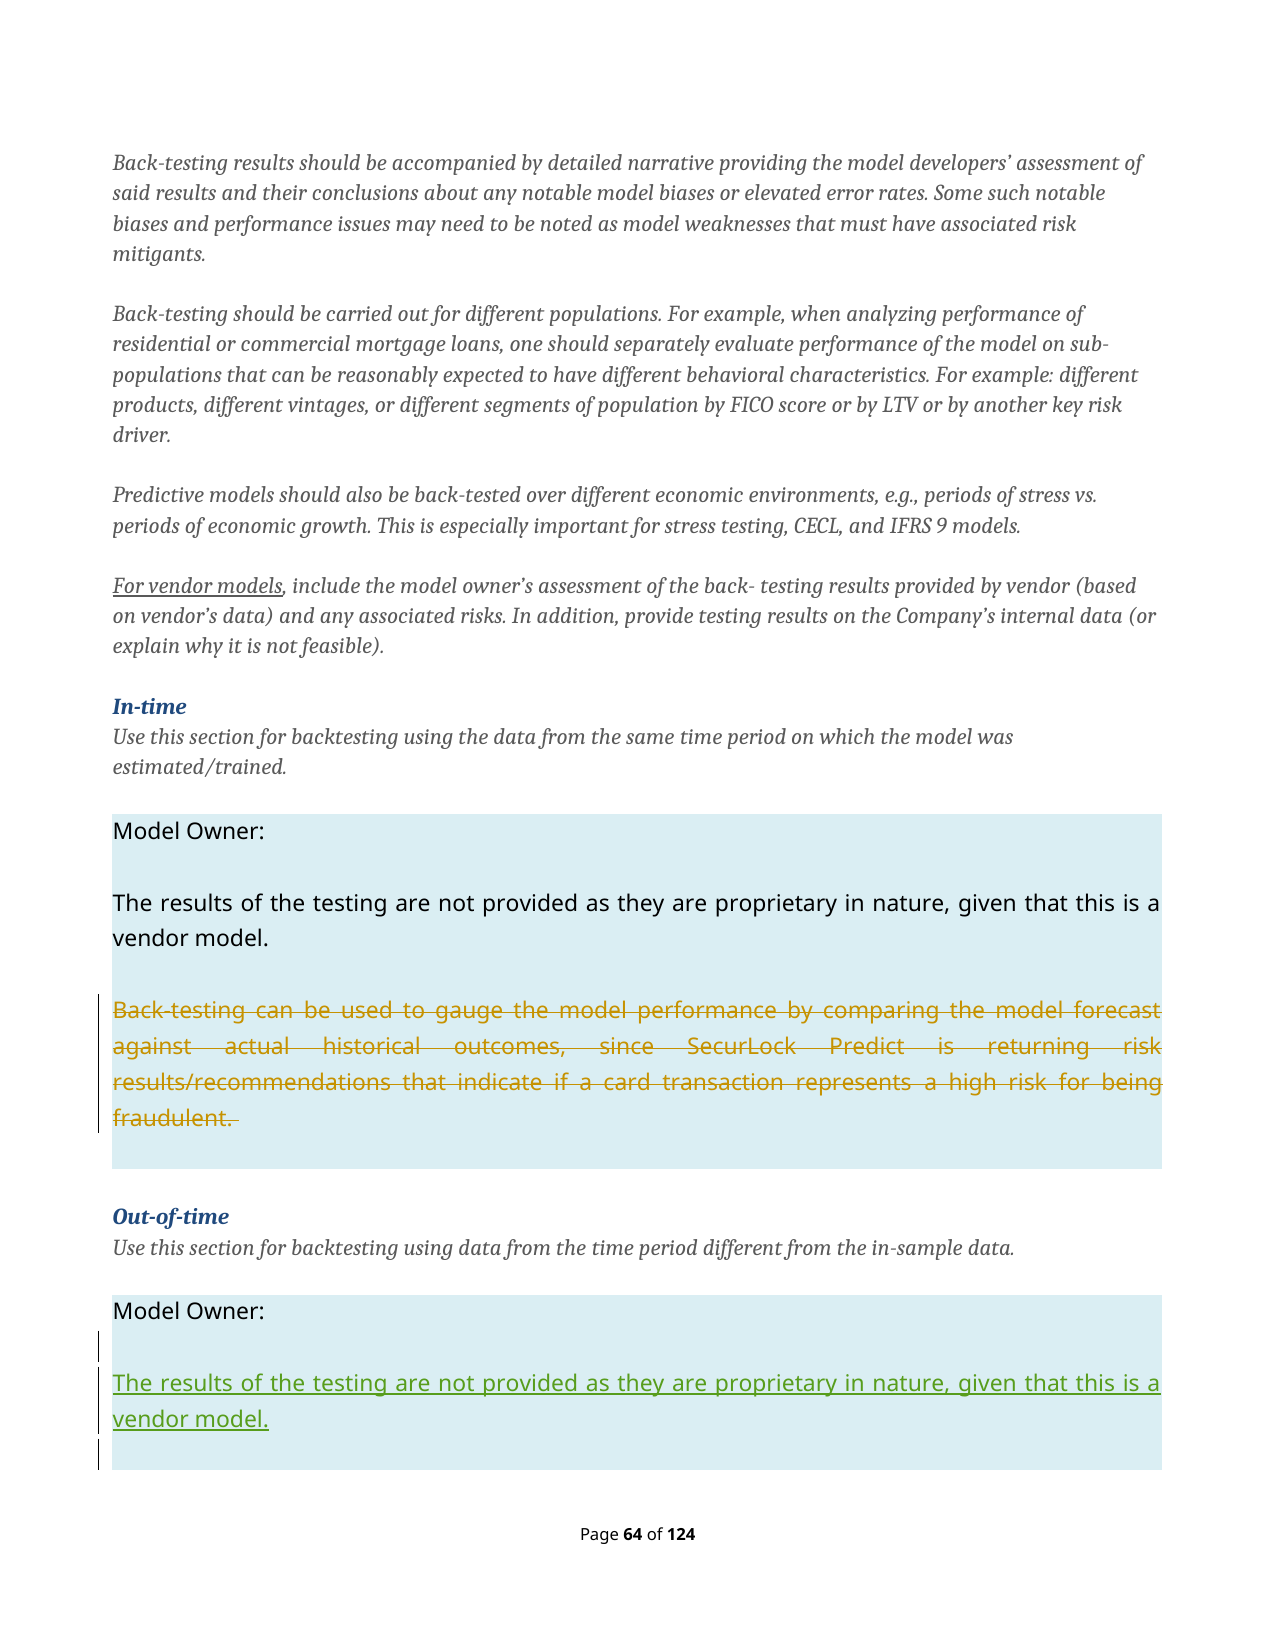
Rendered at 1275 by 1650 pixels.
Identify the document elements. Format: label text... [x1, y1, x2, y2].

text Back-testing results should be accompanied by detailed narrative providing the model developers’ assessment of said results and their conclusions about any notable model biases or elevated error rates. Some such notable biases and performance issues may need to be noted as model weaknesses that must have associated risk mitigants. [112, 150, 1162, 267]
text Use this section for backtesting using data from the time period different from the in-sample data. [112, 1234, 1162, 1261]
text Out-of-time [112, 1204, 1162, 1231]
text Model Owner: [112, 814, 1162, 846]
text Back-testing should be carried out for different populations. For example, when analyzing performance of residential or commercial mortgage loans, one should separately evaluate performance of the model on sub-populations that can be reasonably expected to have different behavioral characteristics. For example: different products, different vintages, or different segments of population by FICO score or by LTV or by another key risk driver. [112, 301, 1162, 448]
text Predictive models should also be back-tested over different economic environments, e.g., periods of stress vs. periods of economic growth. This is especially important for stress testing, CECL, and IFRS 9 models. [112, 482, 1162, 539]
text Model Owner: [112, 1295, 1162, 1326]
text The results of the testing are not provided as they are proprietary in nature, given that this is a vendor model. [112, 886, 1162, 954]
text Use this section for backtesting using the data from the same time period on which the model was estimated/trained. [112, 724, 1162, 781]
text For vendor models, include the model owner’s assessment of the back- testing results provided by vendor (based on vendor’s data) and any associated risks. In addition, provide testing results on the Company’s internal data (or explain why it is not feasible). [112, 573, 1162, 660]
text In-time [112, 694, 1162, 720]
